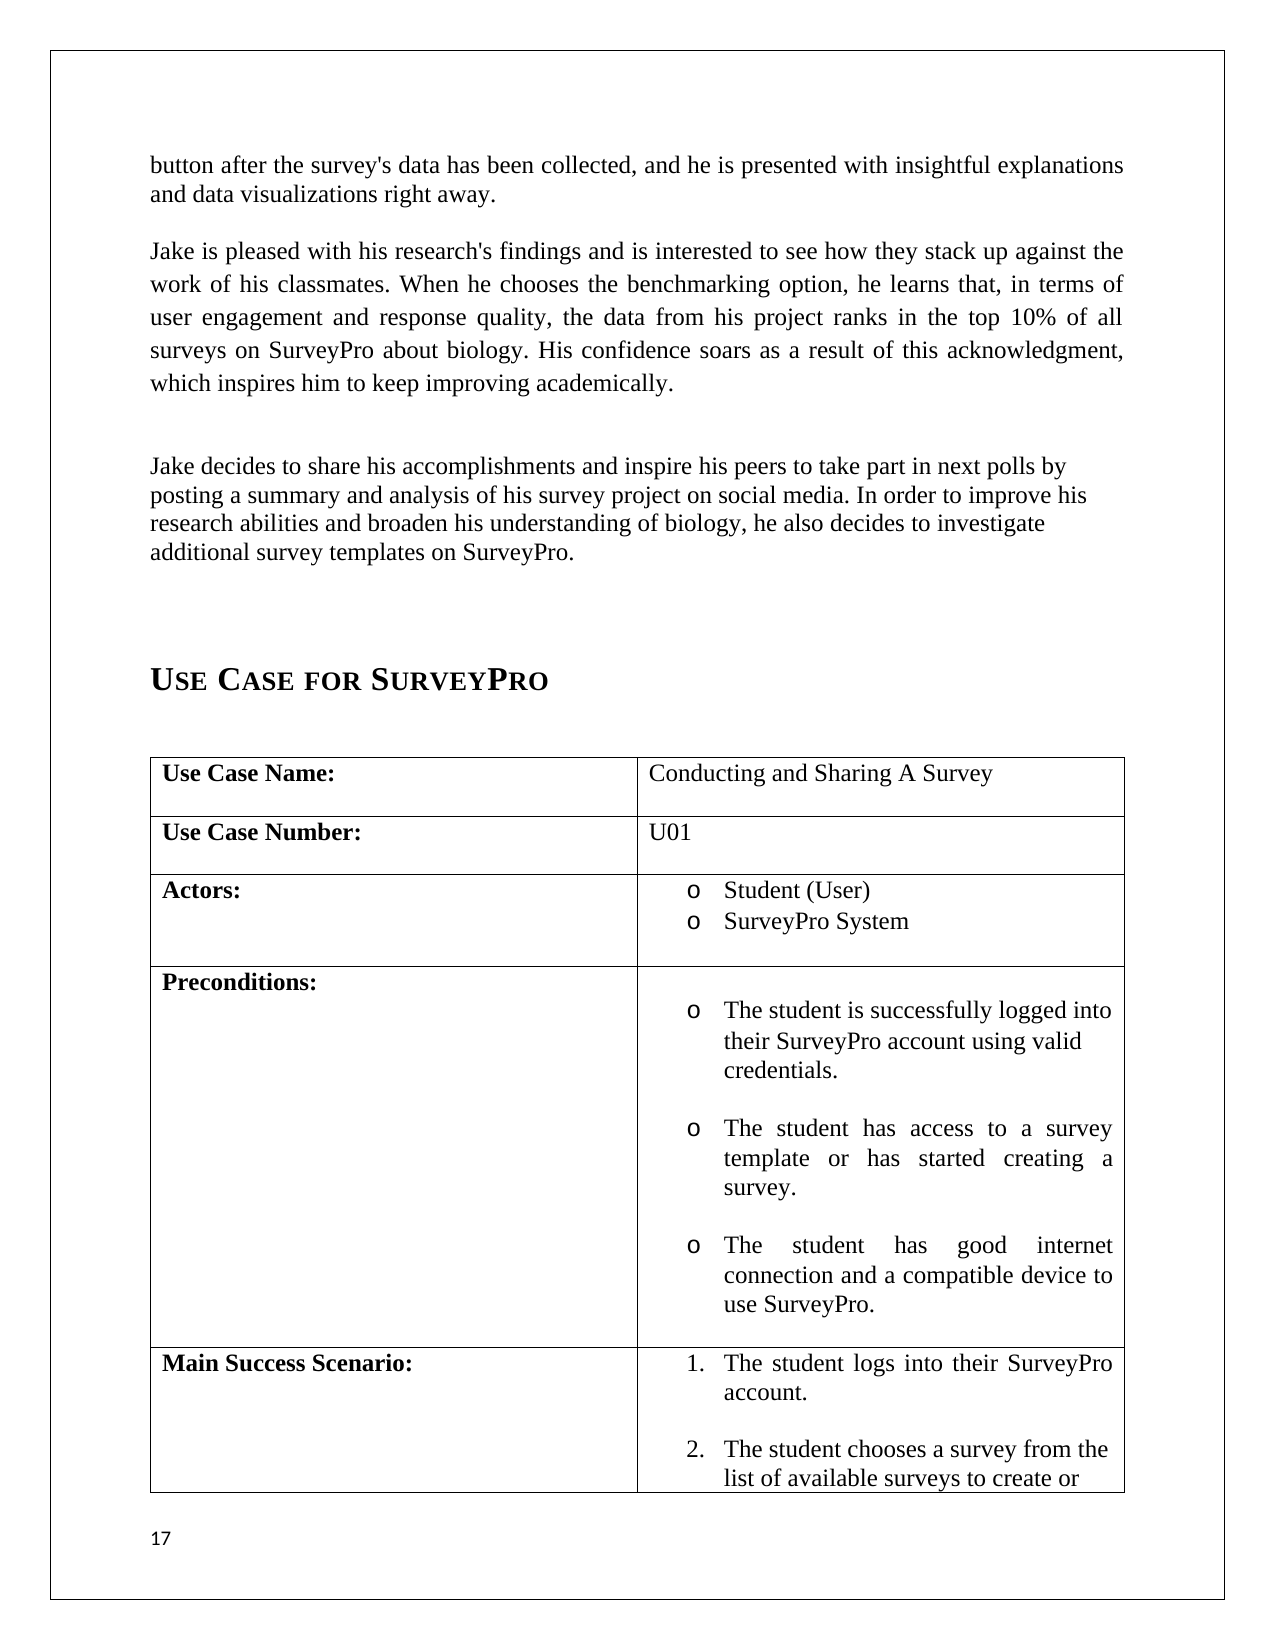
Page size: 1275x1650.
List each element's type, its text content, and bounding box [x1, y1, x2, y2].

subtitle Use Case for SurveyPro [150, 659, 1125, 697]
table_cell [638, 1348, 1124, 1492]
table_cell The student is successfully logged into their SurveyPro account using valid credentials. The student has access to a survey template or has started creating a survey. The student has good internet connection and a compatible device to use SurveyPro. [638, 967, 1124, 1347]
table_cell U01 [638, 817, 1124, 874]
text additional survey templates on SurveyPro. [150, 537, 1125, 566]
table_cell Preconditions: [151, 967, 637, 1347]
table_cell Use Case Number: [151, 817, 637, 874]
table_header Conducting and Sharing A Survey [638, 758, 1124, 816]
text Jake is pleased with his research's findings and is interested to see how they stack up against the work of his classmates. When he chooses the benchmarking option, he learns that, in terms of user engagement and response quality, the data from his project ranks in the top 10% of all surveys on SurveyPro about biology. His confidence soars as a result of this acknowledgment, which inspires him to keep improving academically. [150, 236, 1125, 397]
table_cell Actors: [151, 875, 637, 966]
text Jake decides to share his accomplishments and inspire his peers to take part in next polls by posting a summary and analysis of his survey project on social media. In order to improve his [150, 451, 1125, 508]
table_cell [151, 1348, 637, 1492]
table_header Use Case Name: [151, 758, 637, 816]
table_cell Student (User) SurveyPro System [638, 875, 1124, 966]
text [150, 150, 1125, 207]
text research abilities and broaden his understanding of biology, he also decides to investigate [150, 508, 1125, 537]
